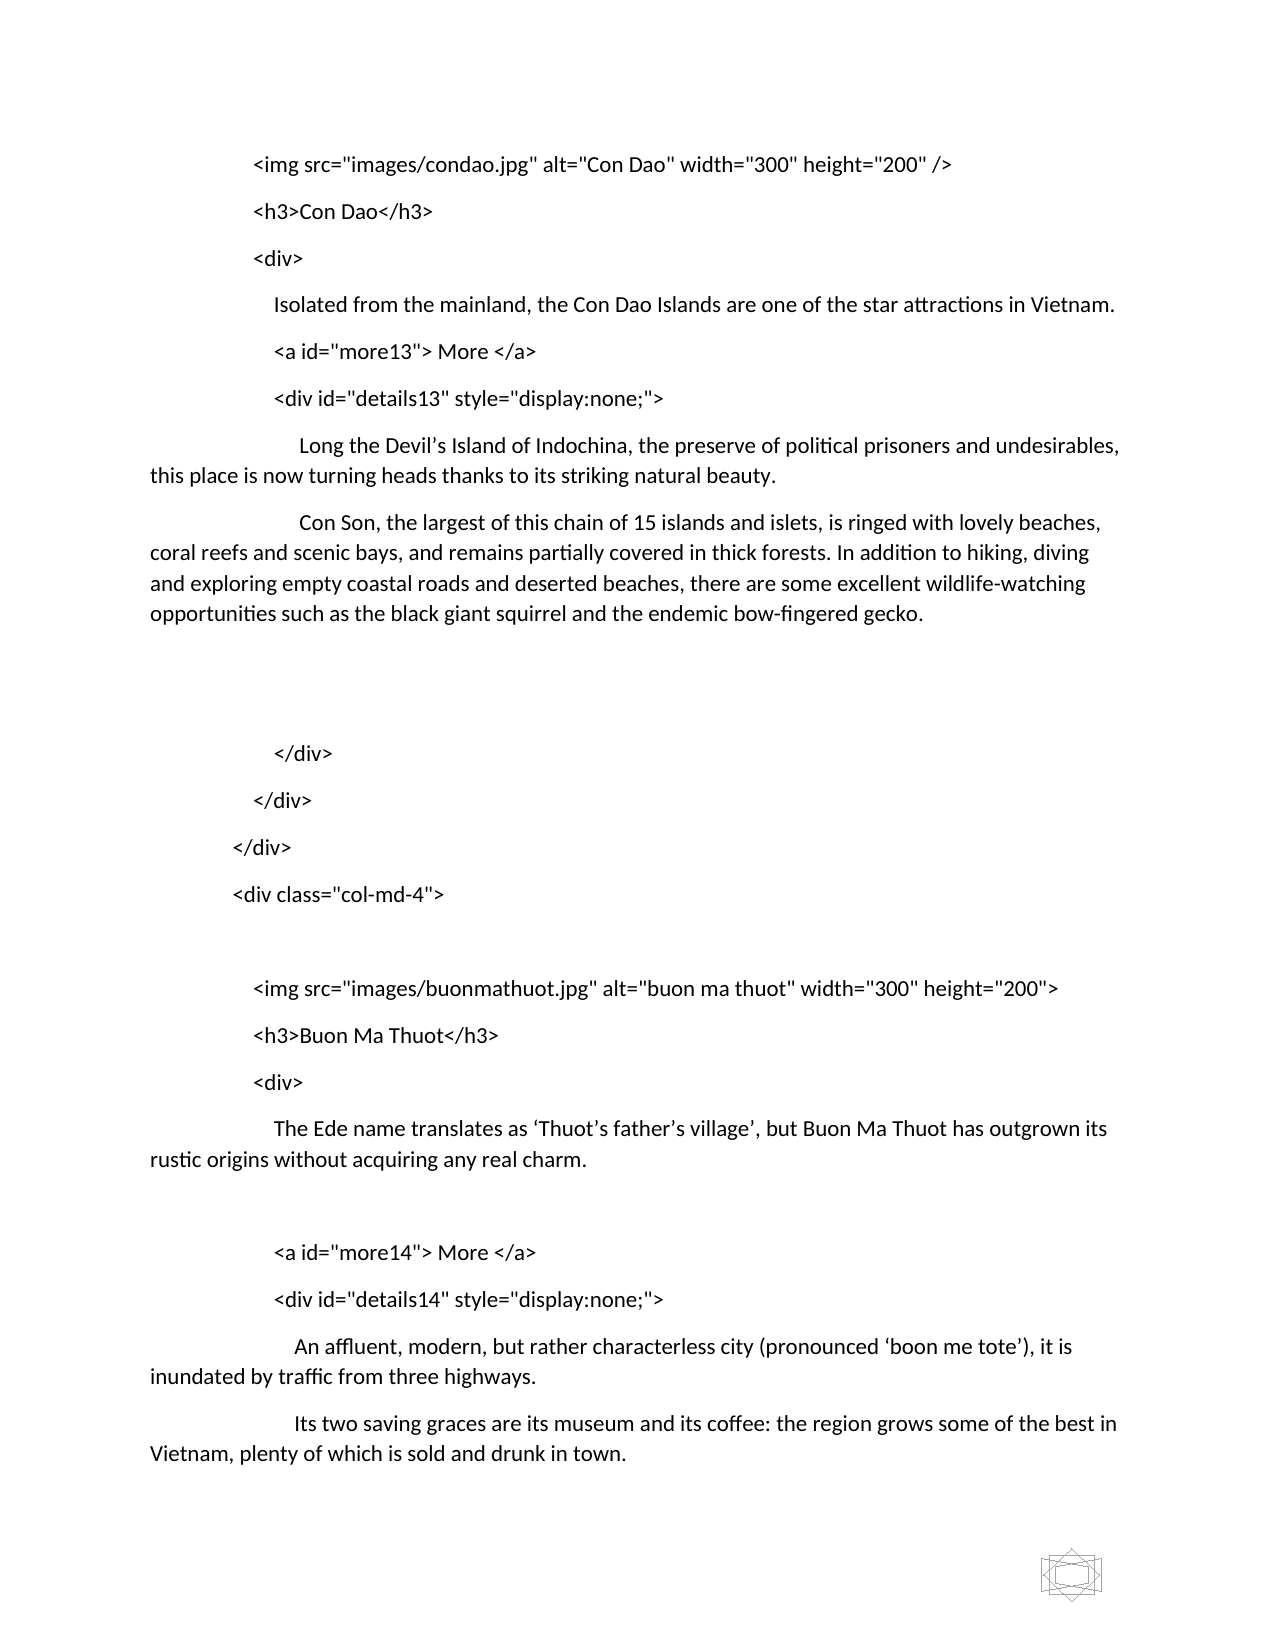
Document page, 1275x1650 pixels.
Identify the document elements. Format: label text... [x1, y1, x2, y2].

text <div id="details14" style="display:none;"> [150, 1285, 1125, 1313]
text Isolated from the mainland, the Con Dao Islands are one of the star attractions in Vietnam. [150, 291, 1125, 319]
text <div id="details13" style="display:none;"> [150, 384, 1125, 412]
text </div> [150, 833, 1125, 861]
text <img src="images/condao.jpg" alt="Con Dao" width="300" height="200" /> [150, 150, 1125, 178]
text Con Son, the largest of this chain of 15 islands and islets, is ringed with lovely beaches, coral reefs and scenic bays, and remains partially covered in thick forests. In addition to hiking, diving and exploring empty coastal roads and deserted beaches, there are some excellent wildlife-watching opportunities such as the black giant squirrel and the endemic bow-fingered gecko. [150, 508, 1125, 627]
text <h3>Con Dao</h3> [150, 197, 1125, 225]
text <div> [150, 1068, 1125, 1096]
text <a id="more14"> More </a> [150, 1238, 1125, 1267]
text The Ede name translates as ‘Thuot’s father’s village’, but Buon Ma Thuot has outgrown its rustic origins without acquiring any real charm. [150, 1114, 1125, 1173]
text <img src="images/buonmathuot.jpg" alt="buon ma thuot" width="300" height="200"> [150, 974, 1125, 1002]
text Long the Devil’s Island of Indochina, the preserve of political prisoners and undesirables, this place is now turning heads thanks to its striking natural beauty. [150, 431, 1125, 489]
text <h3>Buon Ma Thuot</h3> [150, 1021, 1125, 1049]
text <div class="col-md-4"> [150, 880, 1125, 908]
text <div> [150, 244, 1125, 272]
text </div> [150, 739, 1125, 768]
text Its two saving graces are its museum and its coffee: the region grows some of the best in Vietnam, plenty of which is sold and drunk in town. [150, 1409, 1125, 1468]
text An affluent, modern, but rather characterless city (pronounced ‘boon me tote’), it is inundated by traffic from three highways. [150, 1332, 1125, 1391]
text </div> [150, 786, 1125, 814]
text <a id="more13"> More </a> [150, 337, 1125, 366]
